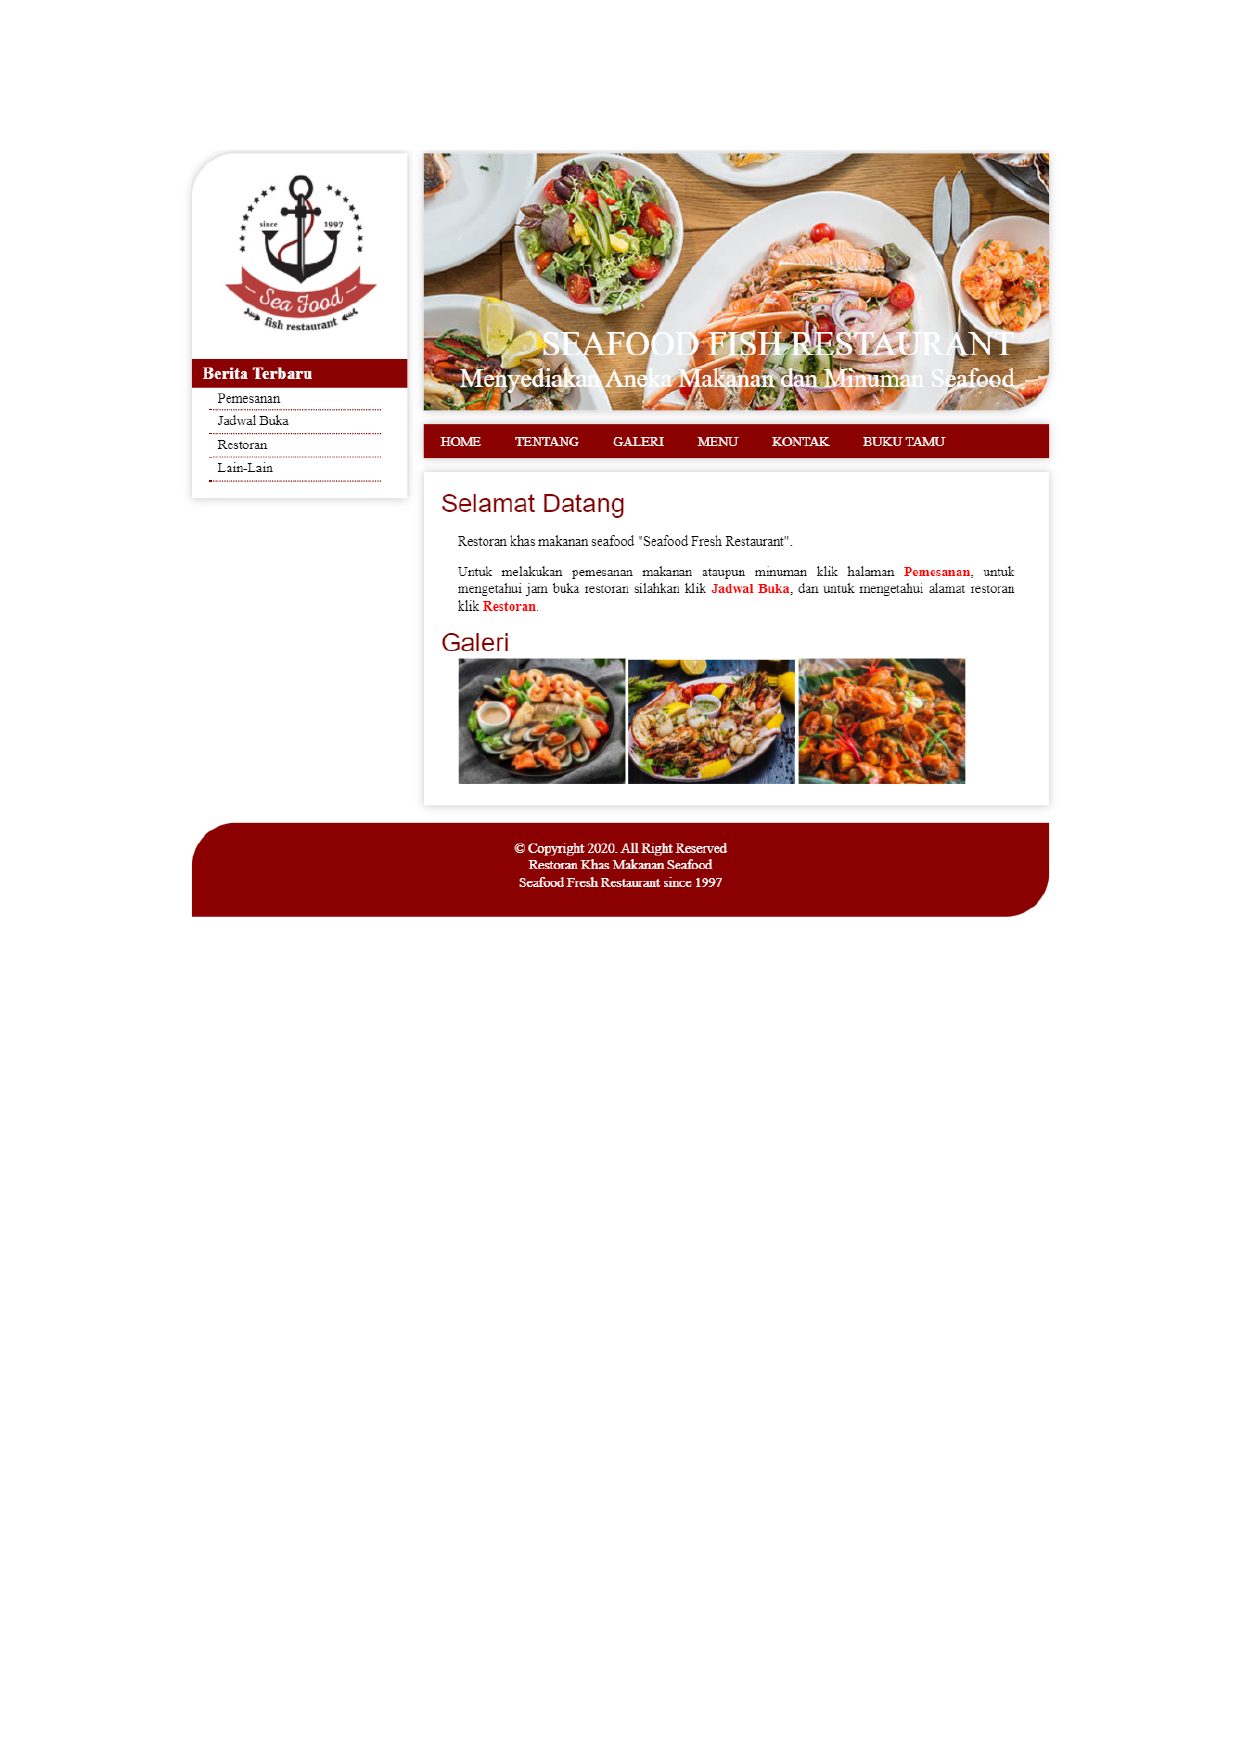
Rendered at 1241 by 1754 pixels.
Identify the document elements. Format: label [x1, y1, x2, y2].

picture [170, 150, 1070, 926]
